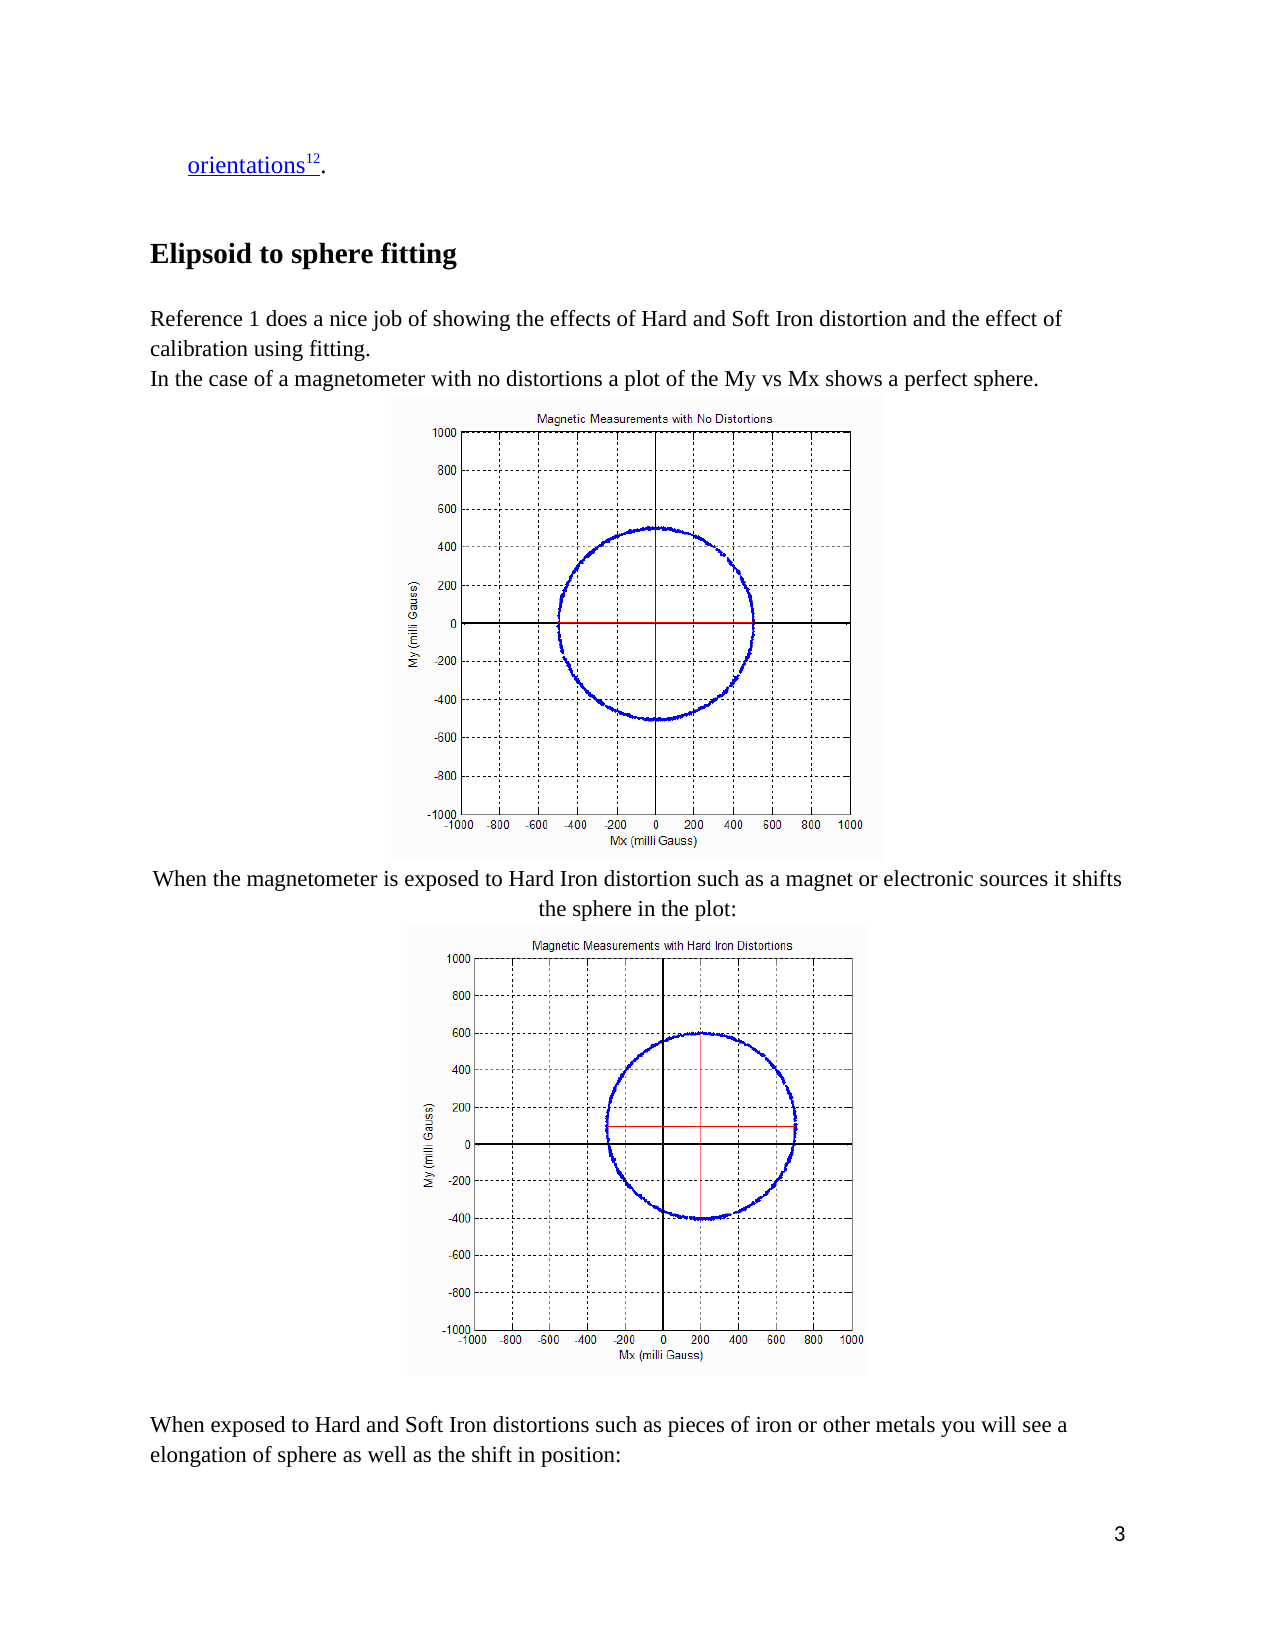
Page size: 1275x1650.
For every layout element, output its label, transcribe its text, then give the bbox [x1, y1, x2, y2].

picture [407, 925, 868, 1375]
text In the case of a magnetometer with no distortions a plot of the My vs Mx shows a perfect sphere. [150, 365, 1125, 391]
text Elipsoid to sphere fitting [150, 236, 1125, 269]
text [187, 150, 1125, 207]
text Reference 1 does a nice job of showing the effects of Hard and Soft Iron distortion and the effect of calibration using fitting. [150, 305, 1125, 361]
picture [391, 395, 885, 861]
text When exposed to Hard and Soft Iron distortions such as pieces of iron or other metals you will see a elongation of sphere as well as the shift in position: [150, 1411, 1125, 1467]
